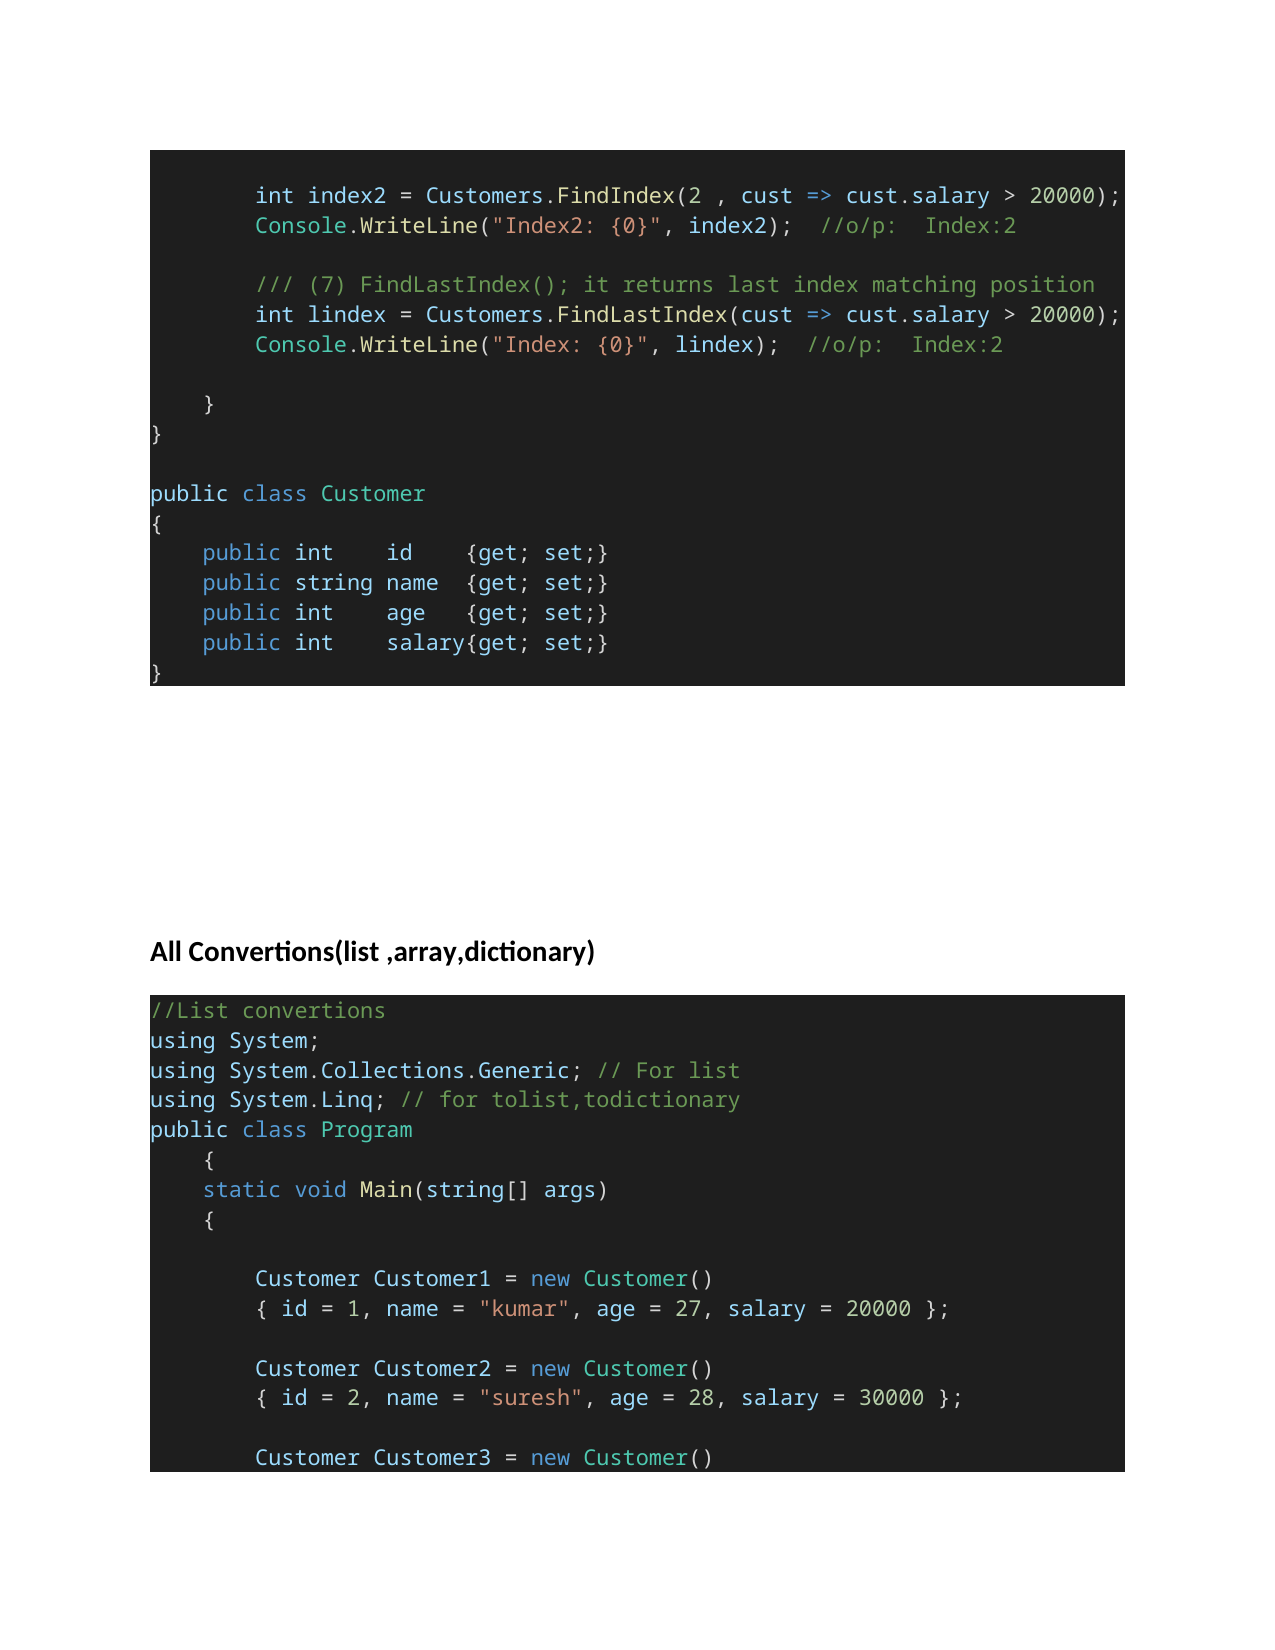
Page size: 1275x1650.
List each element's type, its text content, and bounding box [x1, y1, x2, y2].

text All Convertions(list ,array,dictionary) [150, 933, 1125, 969]
text } [150, 656, 1125, 686]
text { [150, 507, 1125, 537]
text public string name {get; set;} [150, 567, 1125, 597]
text static void Main(string[] args) [150, 1174, 1125, 1204]
text using System.Collections.Generic; // For list [150, 1055, 1125, 1084]
text public int id {get; set;} [150, 537, 1125, 567]
text public class Customer [150, 478, 1125, 507]
text public class Program [150, 1114, 1125, 1144]
text Console.WriteLine("Index2: {0}", index2); //o/p: Index:2 [150, 209, 1125, 239]
text //List convertions [150, 995, 1125, 1025]
text { id = 1, name = "kumar", age = 27, salary = 20000 }; [150, 1293, 1125, 1323]
text { [150, 1144, 1125, 1174]
text using System.Linq; // for tolist,todictionary [150, 1084, 1125, 1114]
text int lindex = Customers.FindLastIndex(cust => cust.salary > 20000); [150, 299, 1125, 329]
text /// (7) FindLastIndex(); it returns last index matching position [150, 269, 1125, 299]
text { [150, 1204, 1125, 1233]
text int index2 = Customers.FindIndex(2 , cust => cust.salary > 20000); [150, 180, 1125, 209]
text public int age {get; set;} [150, 597, 1125, 627]
text Console.WriteLine("Index: {0}", lindex); //o/p: Index:2 [150, 329, 1125, 358]
text } [150, 388, 1125, 418]
text Customer Customer2 = new Customer() [150, 1353, 1125, 1382]
text public int salary{get; set;} [150, 627, 1125, 656]
text Customer Customer1 = new Customer() [150, 1263, 1125, 1293]
text using System; [150, 1025, 1125, 1055]
text { id = 2, name = "suresh", age = 28, salary = 30000 }; [150, 1382, 1125, 1412]
text Customer Customer3 = new Customer() [150, 1442, 1125, 1472]
text } [150, 418, 1125, 448]
